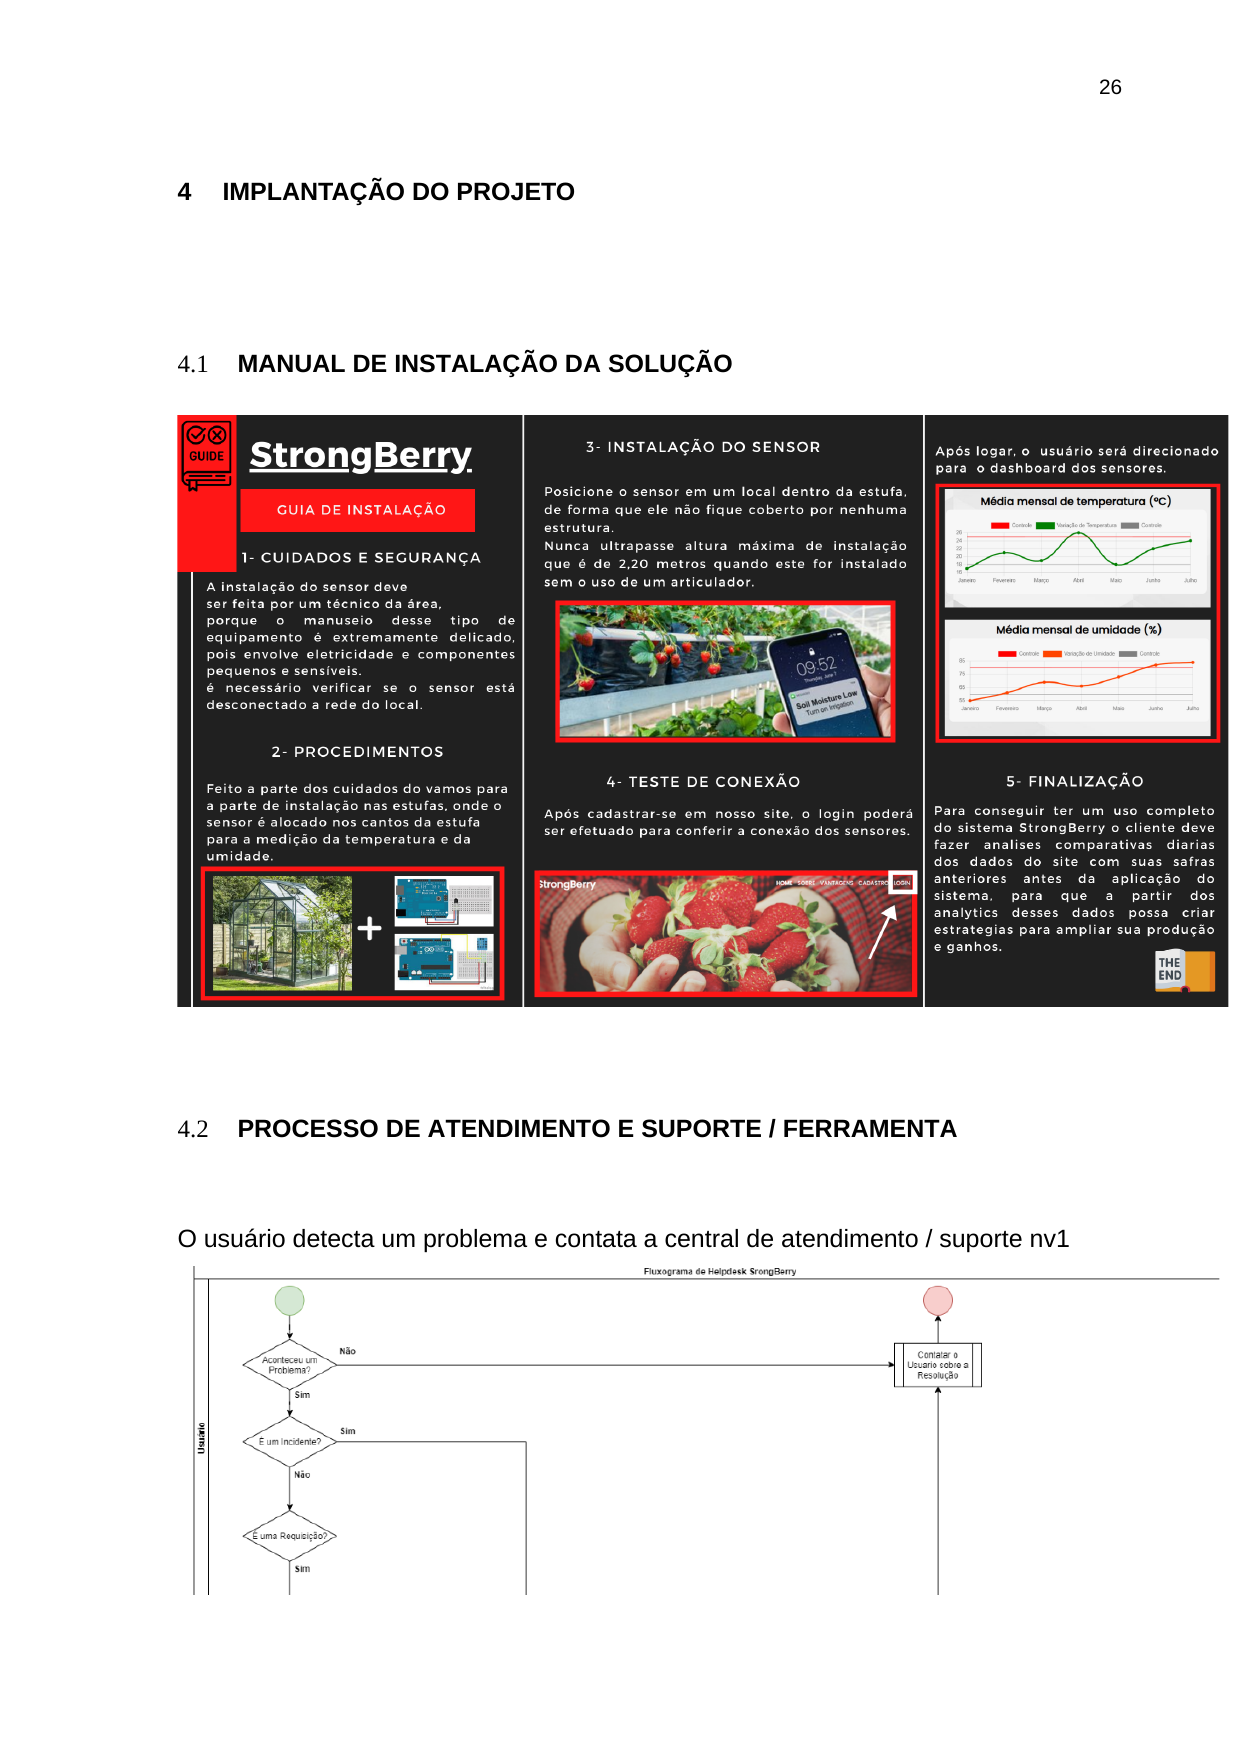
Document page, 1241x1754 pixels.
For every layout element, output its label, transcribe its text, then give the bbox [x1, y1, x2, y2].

subtitle Processo de Atendimento e Suporte / FERRAMENTA [177, 1114, 1122, 1143]
picture [177, 1266, 1220, 1595]
picture [177, 415, 1229, 1007]
text O usuário detecta um problema e contata a central de atendimento / suporte nv1 [177, 1224, 1122, 1252]
subtitle implantação do projeto [177, 177, 1122, 206]
subtitle Manual de Instalação da solução [177, 349, 1122, 378]
